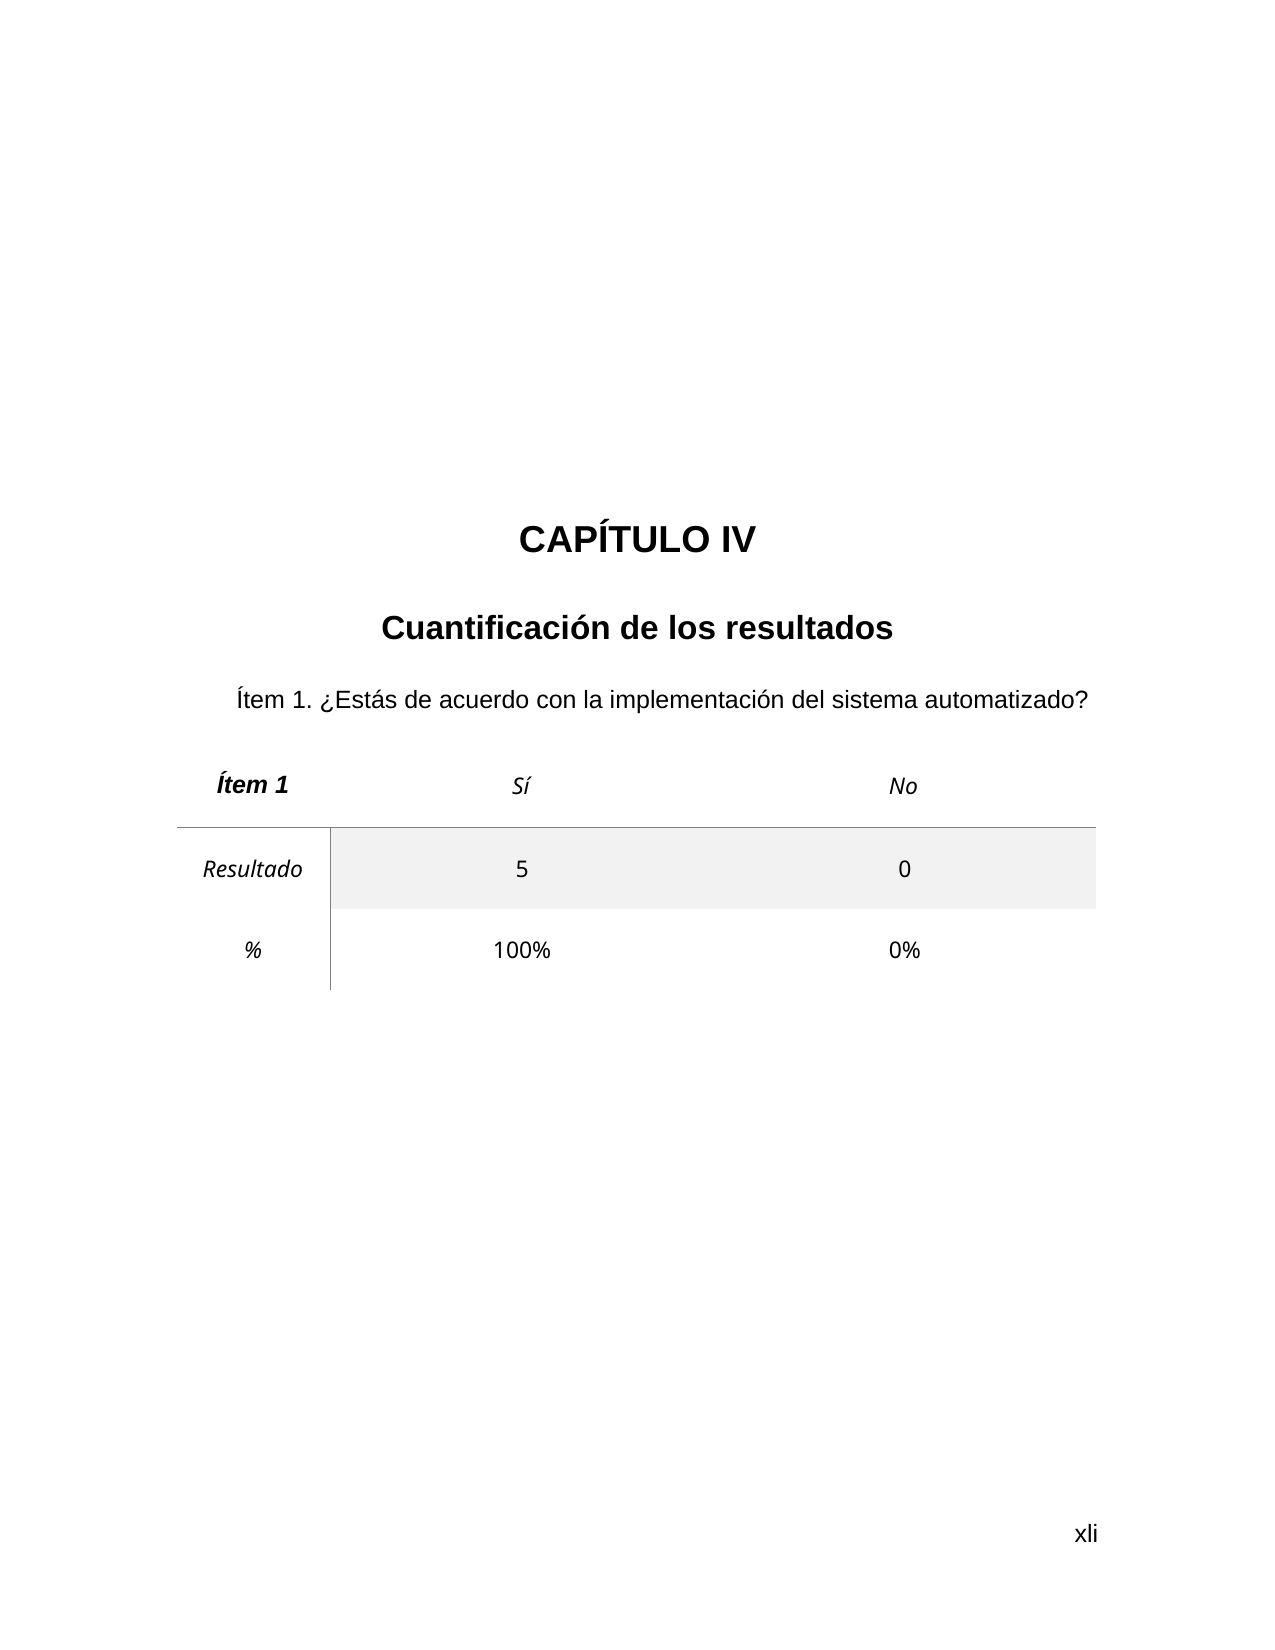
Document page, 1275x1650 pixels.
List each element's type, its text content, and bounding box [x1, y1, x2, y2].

subtitle Cuantificación de los resultados [177, 608, 1098, 646]
table_cell 5 [331, 828, 713, 909]
table_cell 0 [713, 828, 1096, 909]
text Ítem 1. ¿Estás de acuerdo con la implementación del sistema automatizado? [177, 685, 1098, 714]
table_header Sí [331, 745, 713, 827]
subtitle CAPÍTULO IV [177, 518, 1098, 561]
table_cell 100% [331, 909, 713, 990]
table_header No [713, 745, 1096, 827]
table_cell Resultado [177, 828, 330, 909]
table_cell % [177, 909, 330, 990]
table_header Ítem 1 [177, 745, 331, 827]
table_cell 0% [713, 909, 1096, 990]
